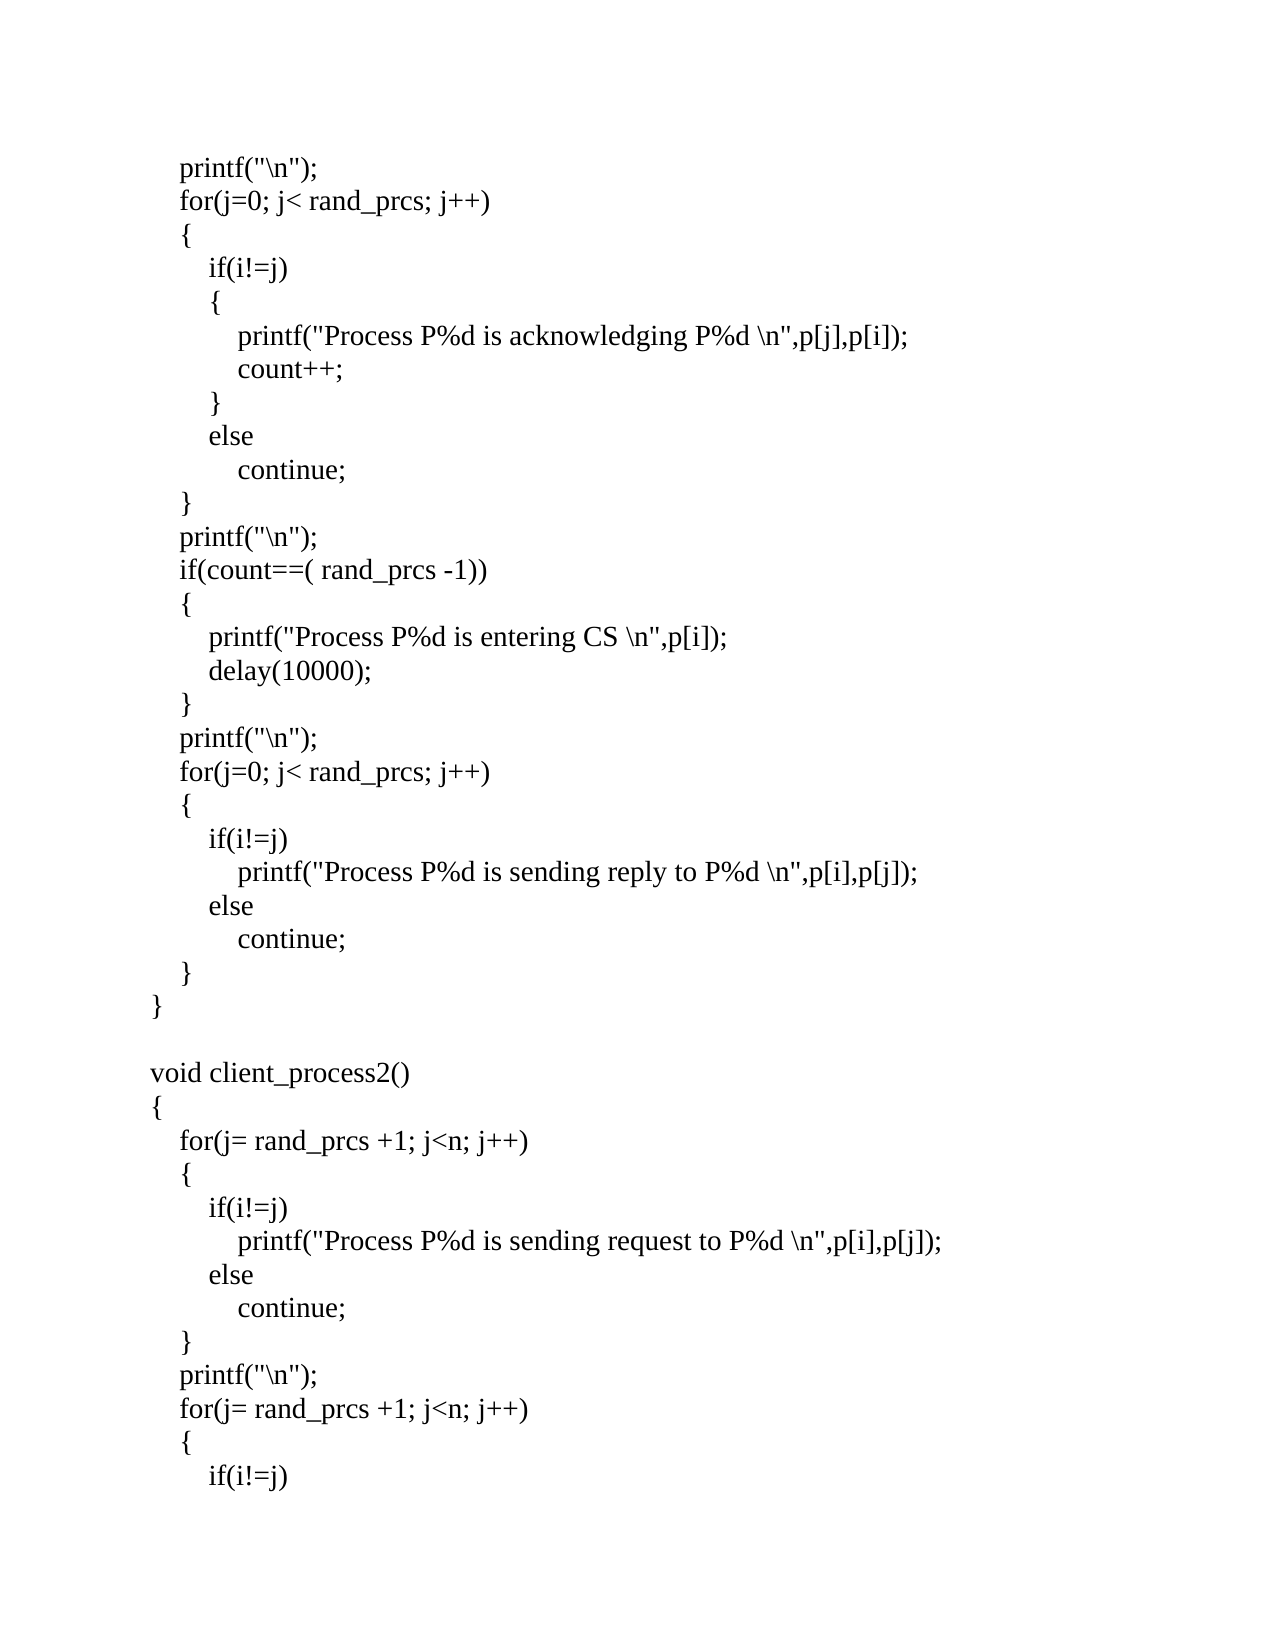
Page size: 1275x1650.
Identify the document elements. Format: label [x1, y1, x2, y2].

text [150, 150, 1125, 1492]
